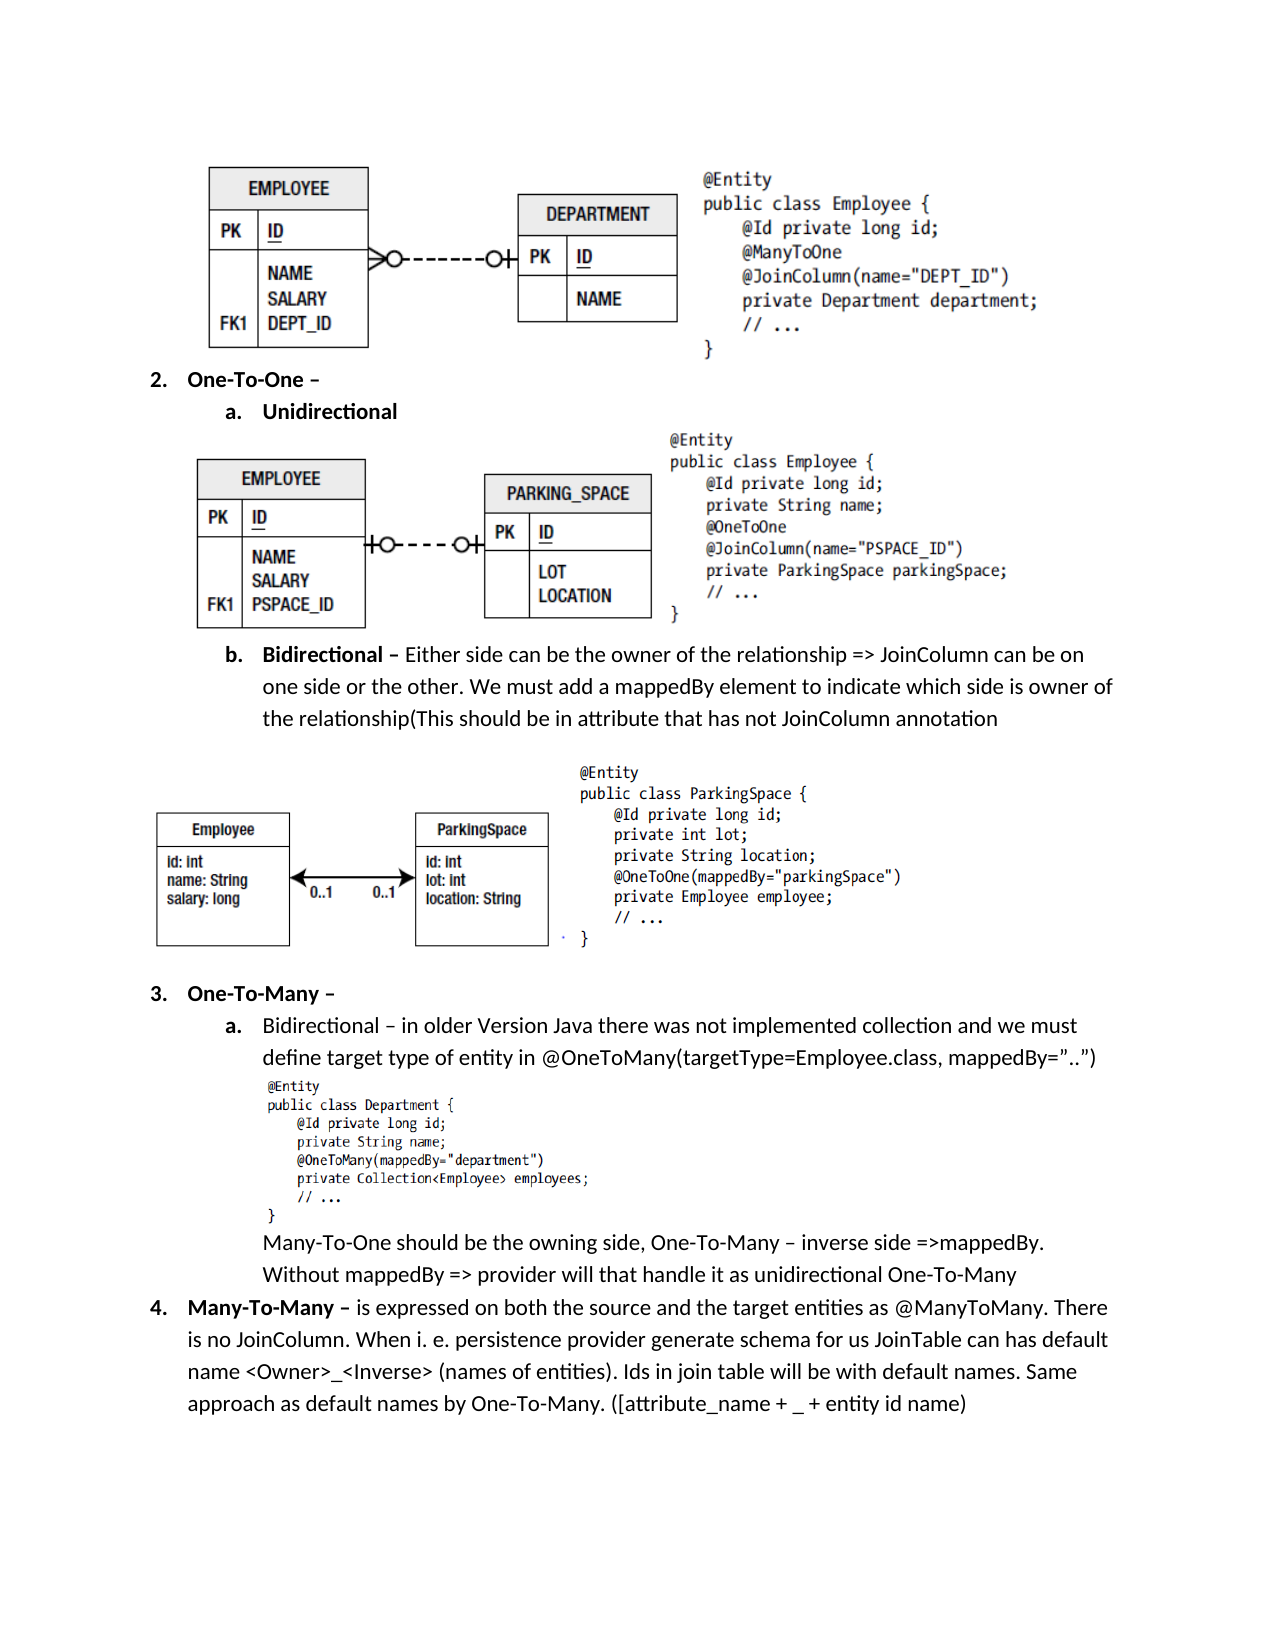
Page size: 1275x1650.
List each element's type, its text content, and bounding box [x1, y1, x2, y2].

list Unidirectional [225, 397, 1125, 425]
list Many-To-One should be the owning side, One-To-Many – inverse side =>mappedBy. Without mappedBy => provider will that handle it as unidirectional One-To-Many [262, 1228, 1125, 1288]
picture [666, 429, 1024, 636]
picture [150, 757, 911, 955]
picture [187, 449, 662, 636]
list Many-To-Many – is expressed on both the source and the target entities as @ManyToMany. There is no JoinColumn. When i. e. persistence provider generate schema for us JoinTable can has default name <Owner>_<Inverse> (names of entities). Ids in join table will be with default names. Same approach as default names by One-To-Many. ([attribute_name + _ + entity id name) [150, 1293, 1125, 1417]
list One-To-One – [150, 365, 1125, 393]
picture [187, 150, 1053, 361]
picture [262, 1075, 592, 1225]
list Bidirectional – in older Version Java there was not implemented collection and we must define target type of entity in @OneToMany(targetType=Employee.class, mappedBy=”..”) [225, 1011, 1125, 1072]
list Bidirectional – Either side can be the owner of the relationship => JoinColumn can be on one side or the other. We must add a mappedBy element to indicate which side is owner of the relationship(This should be in attribute that has not JoinColumn annotation [225, 640, 1125, 732]
list One-To-Many – [150, 979, 1125, 1007]
